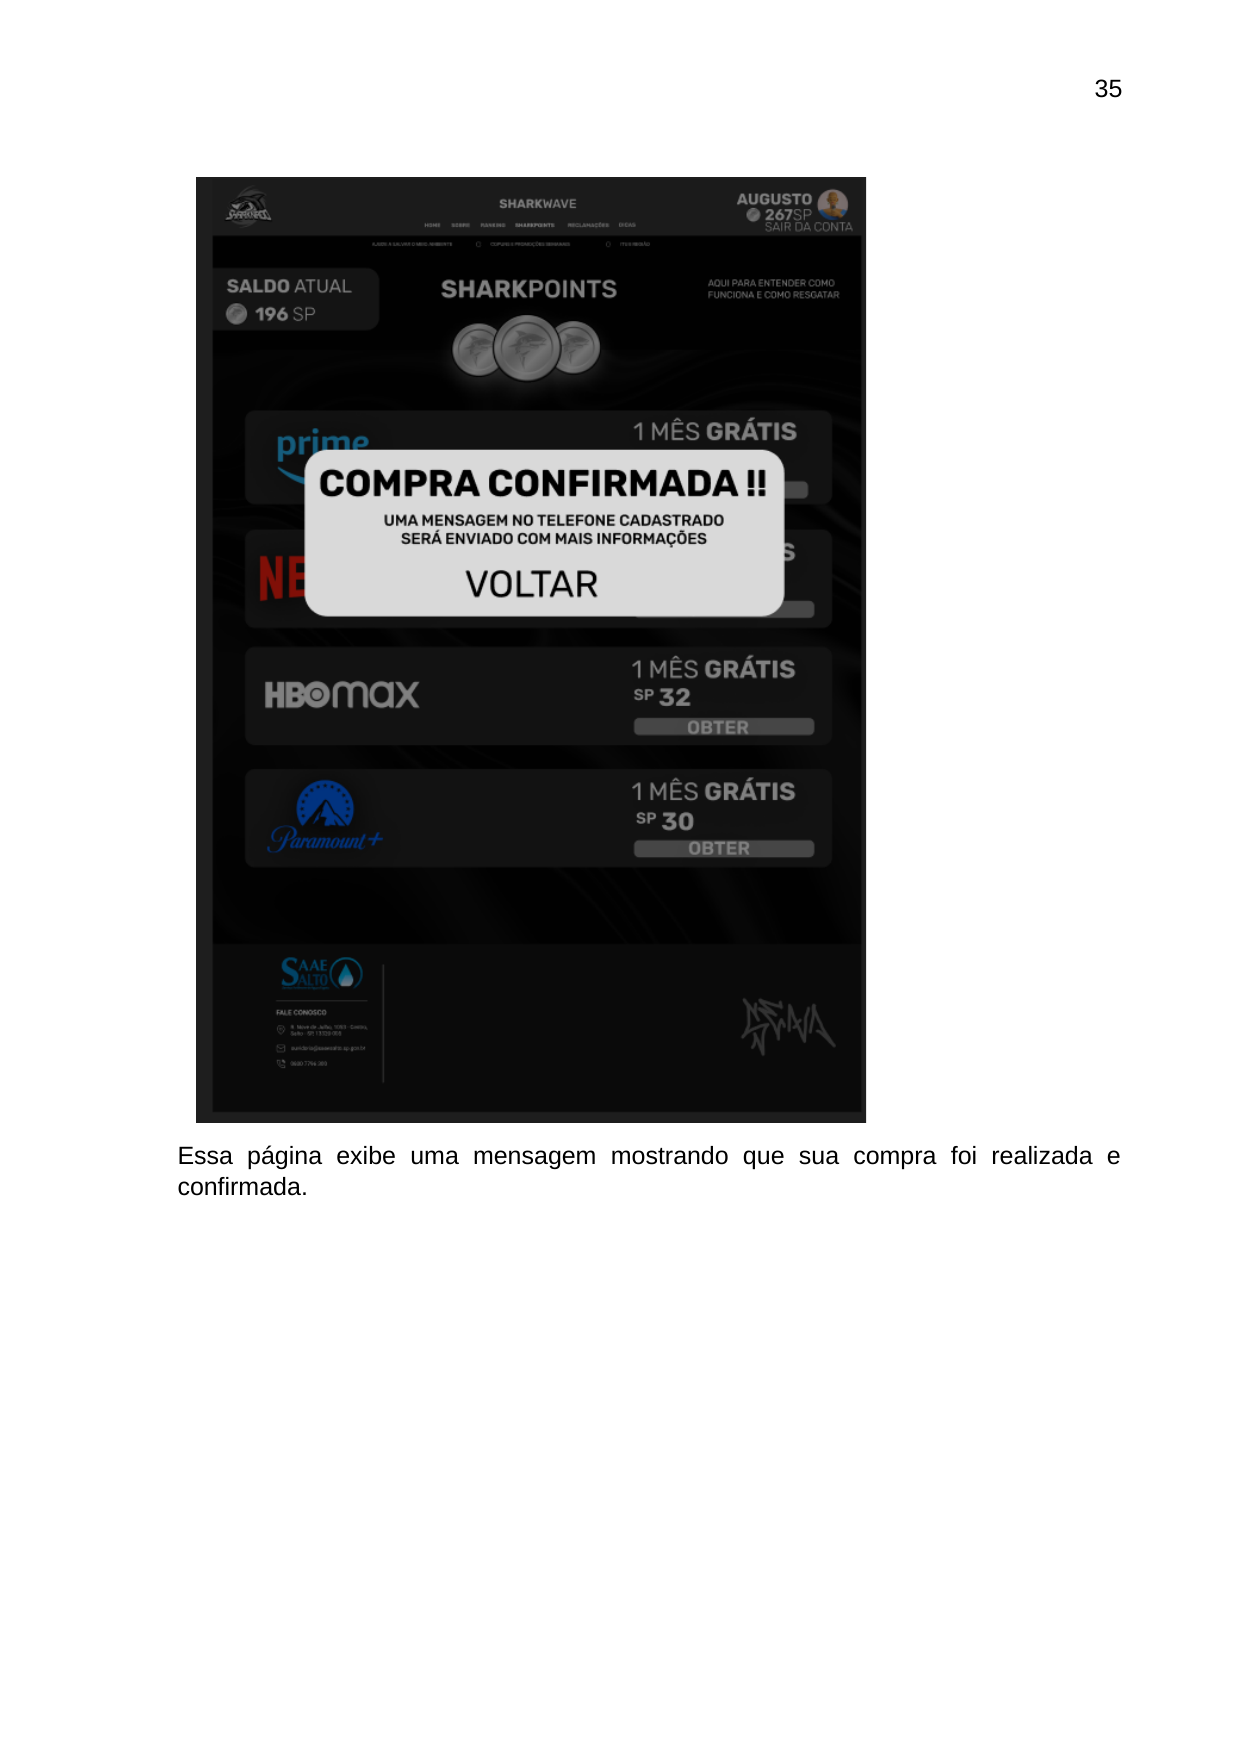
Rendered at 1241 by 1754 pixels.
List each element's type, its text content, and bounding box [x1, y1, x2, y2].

text Essa página exibe uma mensagem mostrando que sua compra foi realizada e confirmada. [177, 1141, 1122, 1201]
